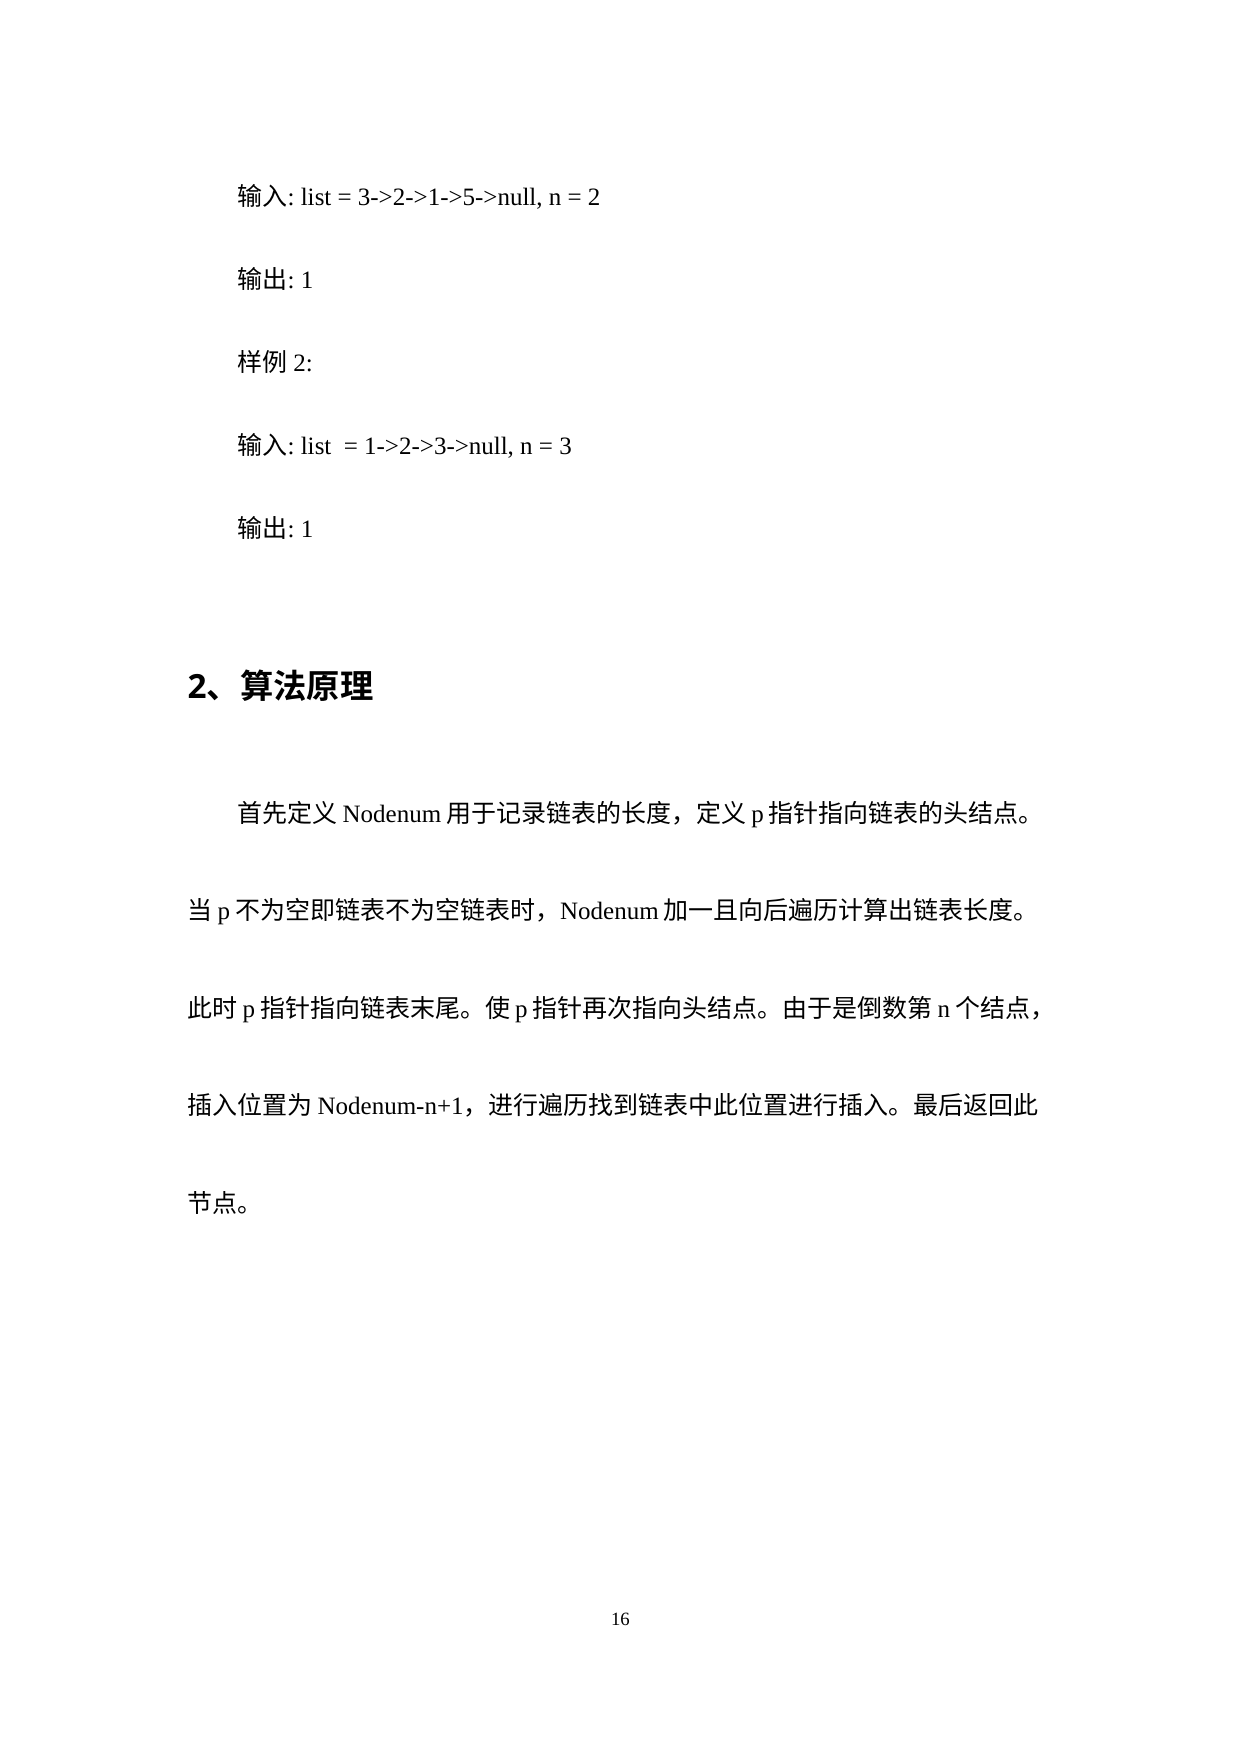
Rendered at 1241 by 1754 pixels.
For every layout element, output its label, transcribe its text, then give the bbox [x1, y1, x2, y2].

subtitle 2、算法原理 [187, 652, 1053, 717]
text 输入: list = 1->2->3->null, n = 3 [187, 411, 1053, 476]
text 输入: list = 3->2->1->5->null, n = 2 [187, 162, 1053, 227]
text 首先定义Nodenum用于记录链表的长度，定义p指针指向链表的头结点。当p不为空即链表不为空链表时，Nodenum加一且向后遍历计算出链表长度。此时p指针指向链表末尾。使p指针再次指向头结点。由于是倒数第n个结点，插入位置为Nodenum-n+1，进行遍历找到链表中此位置进行插入。最后返回此节点。 [187, 779, 1053, 1234]
text 输出: 1 [187, 245, 1053, 310]
text 样例 2: [187, 328, 1053, 393]
text 输出: 1 [187, 494, 1053, 559]
